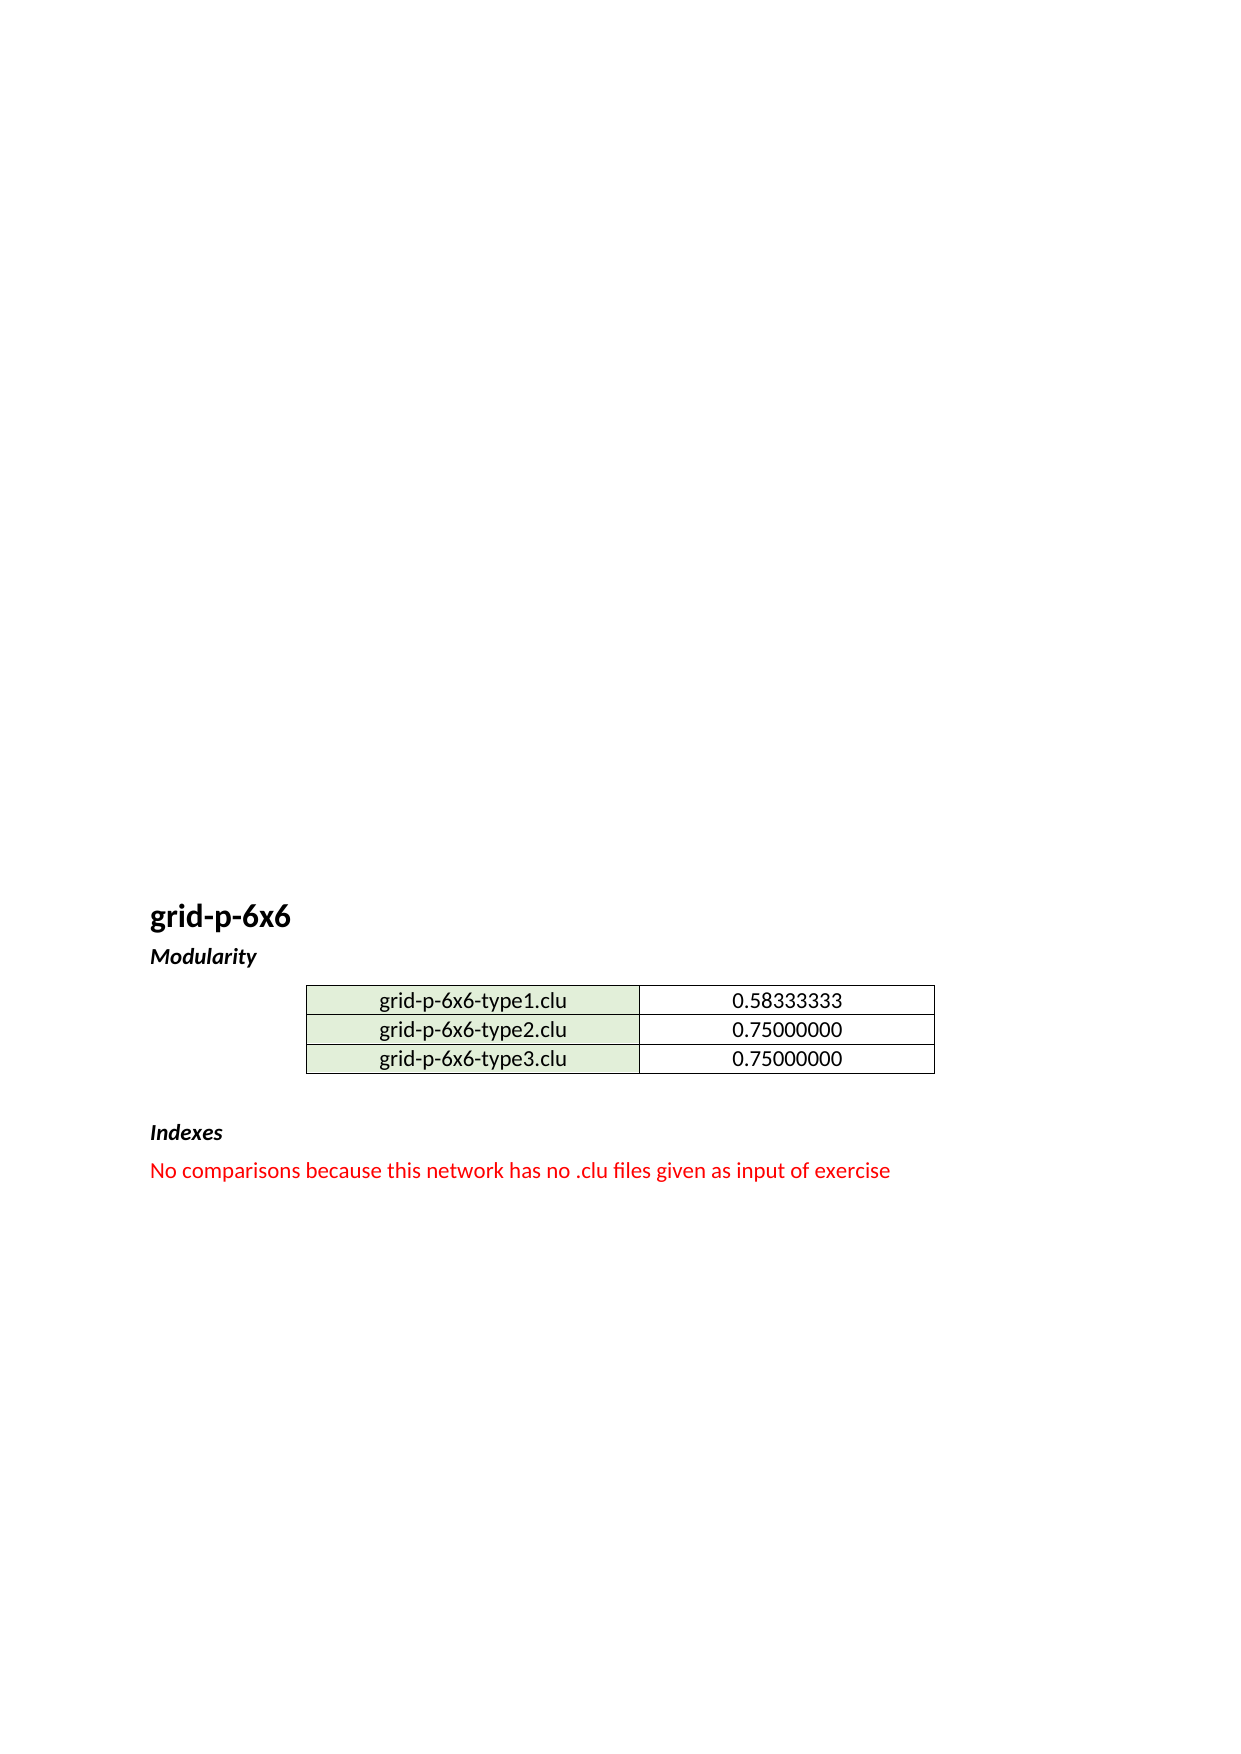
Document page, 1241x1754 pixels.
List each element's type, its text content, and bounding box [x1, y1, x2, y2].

table_cell 0.75000000 [640, 1045, 934, 1072]
table_header grid-p-6x6-type1.clu [307, 986, 639, 1014]
text grid-p-6x6 [150, 905, 1090, 933]
table_header 0.58333333 [640, 986, 934, 1014]
text No comparisons because this network has no .clu files given as input of exercise [150, 1163, 1090, 1182]
text Modularity [150, 949, 1090, 969]
text Indexes [150, 1118, 1090, 1146]
table_cell 0.75000000 [640, 1015, 934, 1043]
table_cell grid-p-6x6-type3.clu [307, 1045, 639, 1072]
table_cell grid-p-6x6-type2.clu [307, 1015, 639, 1043]
